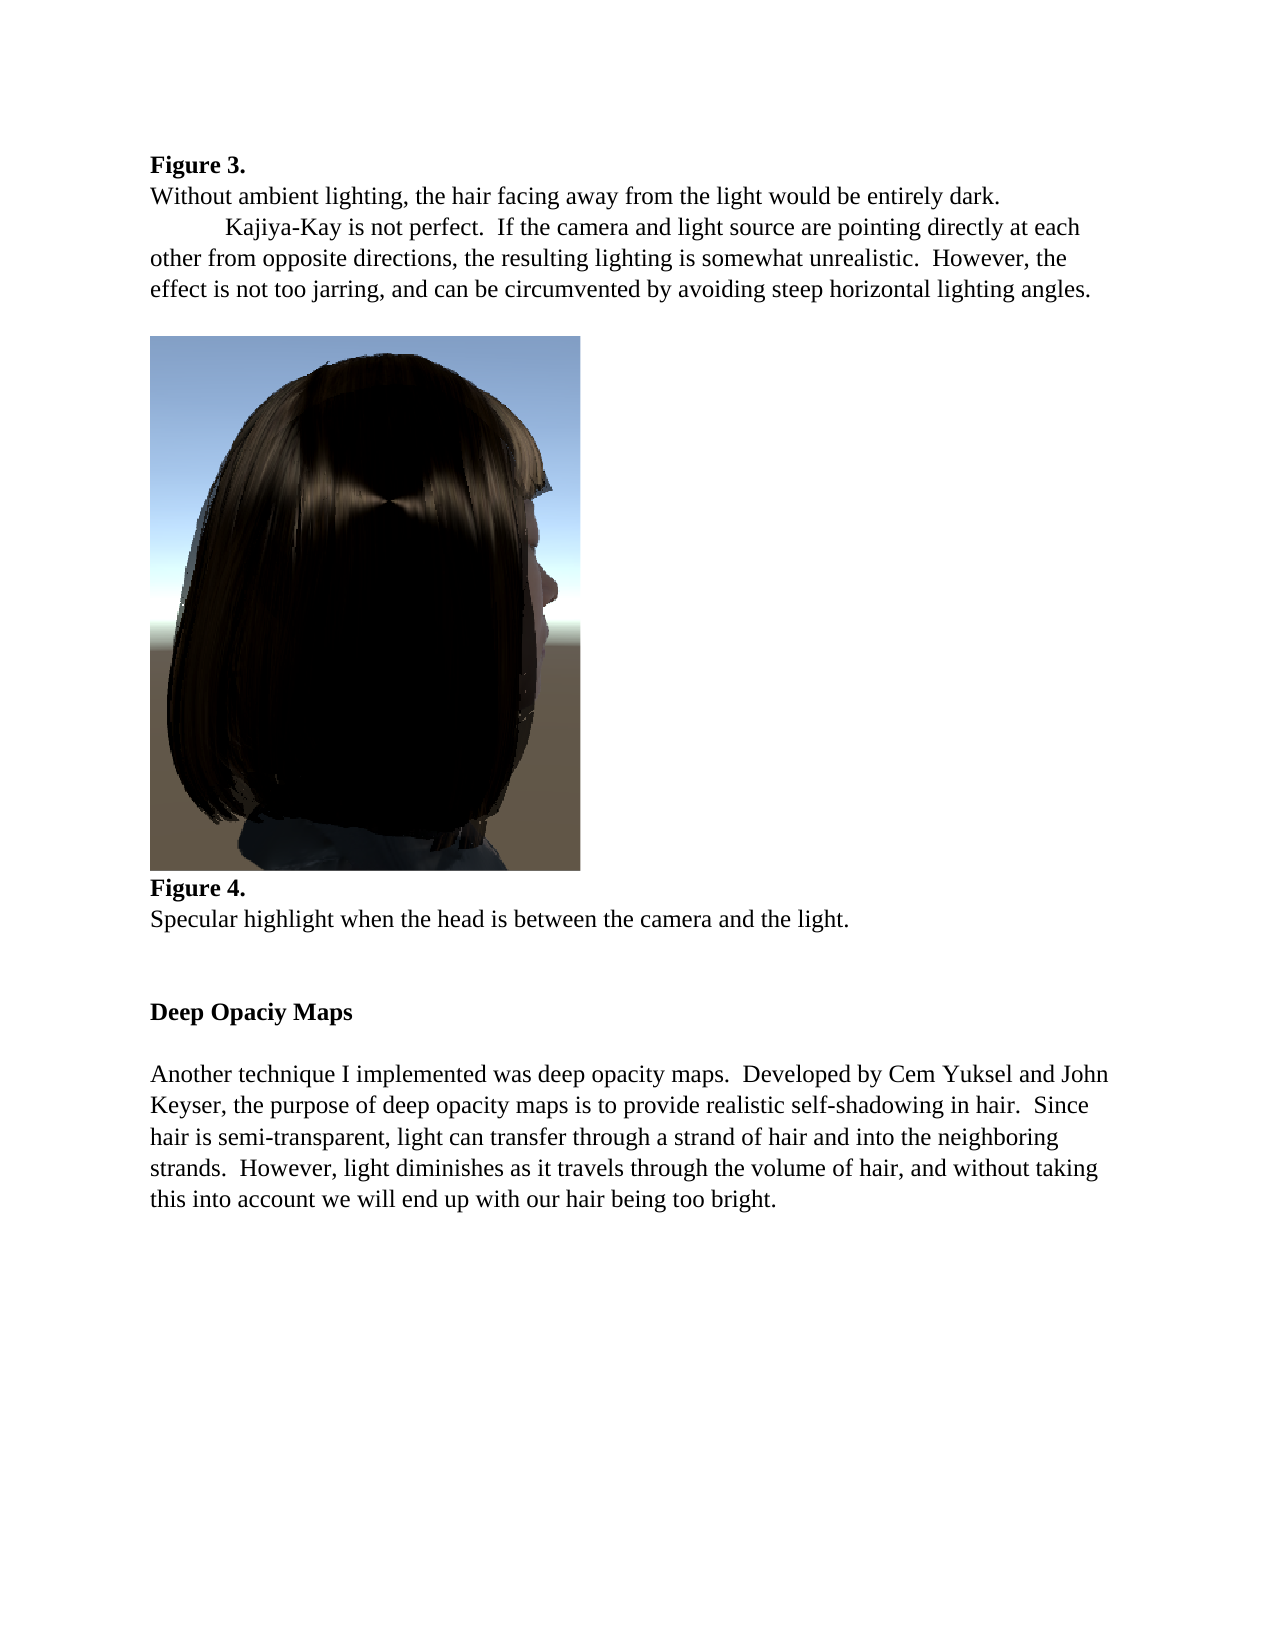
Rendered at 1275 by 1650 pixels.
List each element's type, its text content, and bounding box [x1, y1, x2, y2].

text Figure 3. [150, 150, 1125, 179]
text Specular highlight when the head is between the camera and the light. [150, 904, 1125, 933]
text Kajiya-Kay is not perfect. If the camera and light source are pointing directly at each other from opposite directions, the resulting lighting is somewhat unrealistic. However, the effect is not too jarring, and can be circumvented by avoiding steep horizontal lighting angles. [150, 212, 1125, 303]
picture [150, 336, 581, 871]
text Deep Opaciy Maps [150, 997, 1125, 1026]
text Figure 4. [150, 873, 1125, 902]
text Another technique I implemented was deep opacity maps. Developed by Cem Yuksel and John Keyser, the purpose of deep opacity maps is to provide realistic self-shadowing in hair. Since hair is semi-transparent, light can transfer through a strand of hair and into the neighboring strands. However, light diminishes as it travels through the volume of hair, and without taking this into account we will end up with our hair being too bright. [150, 1059, 1125, 1212]
text Without ambient lighting, the hair facing away from the light would be entirely dark. [150, 181, 1125, 210]
